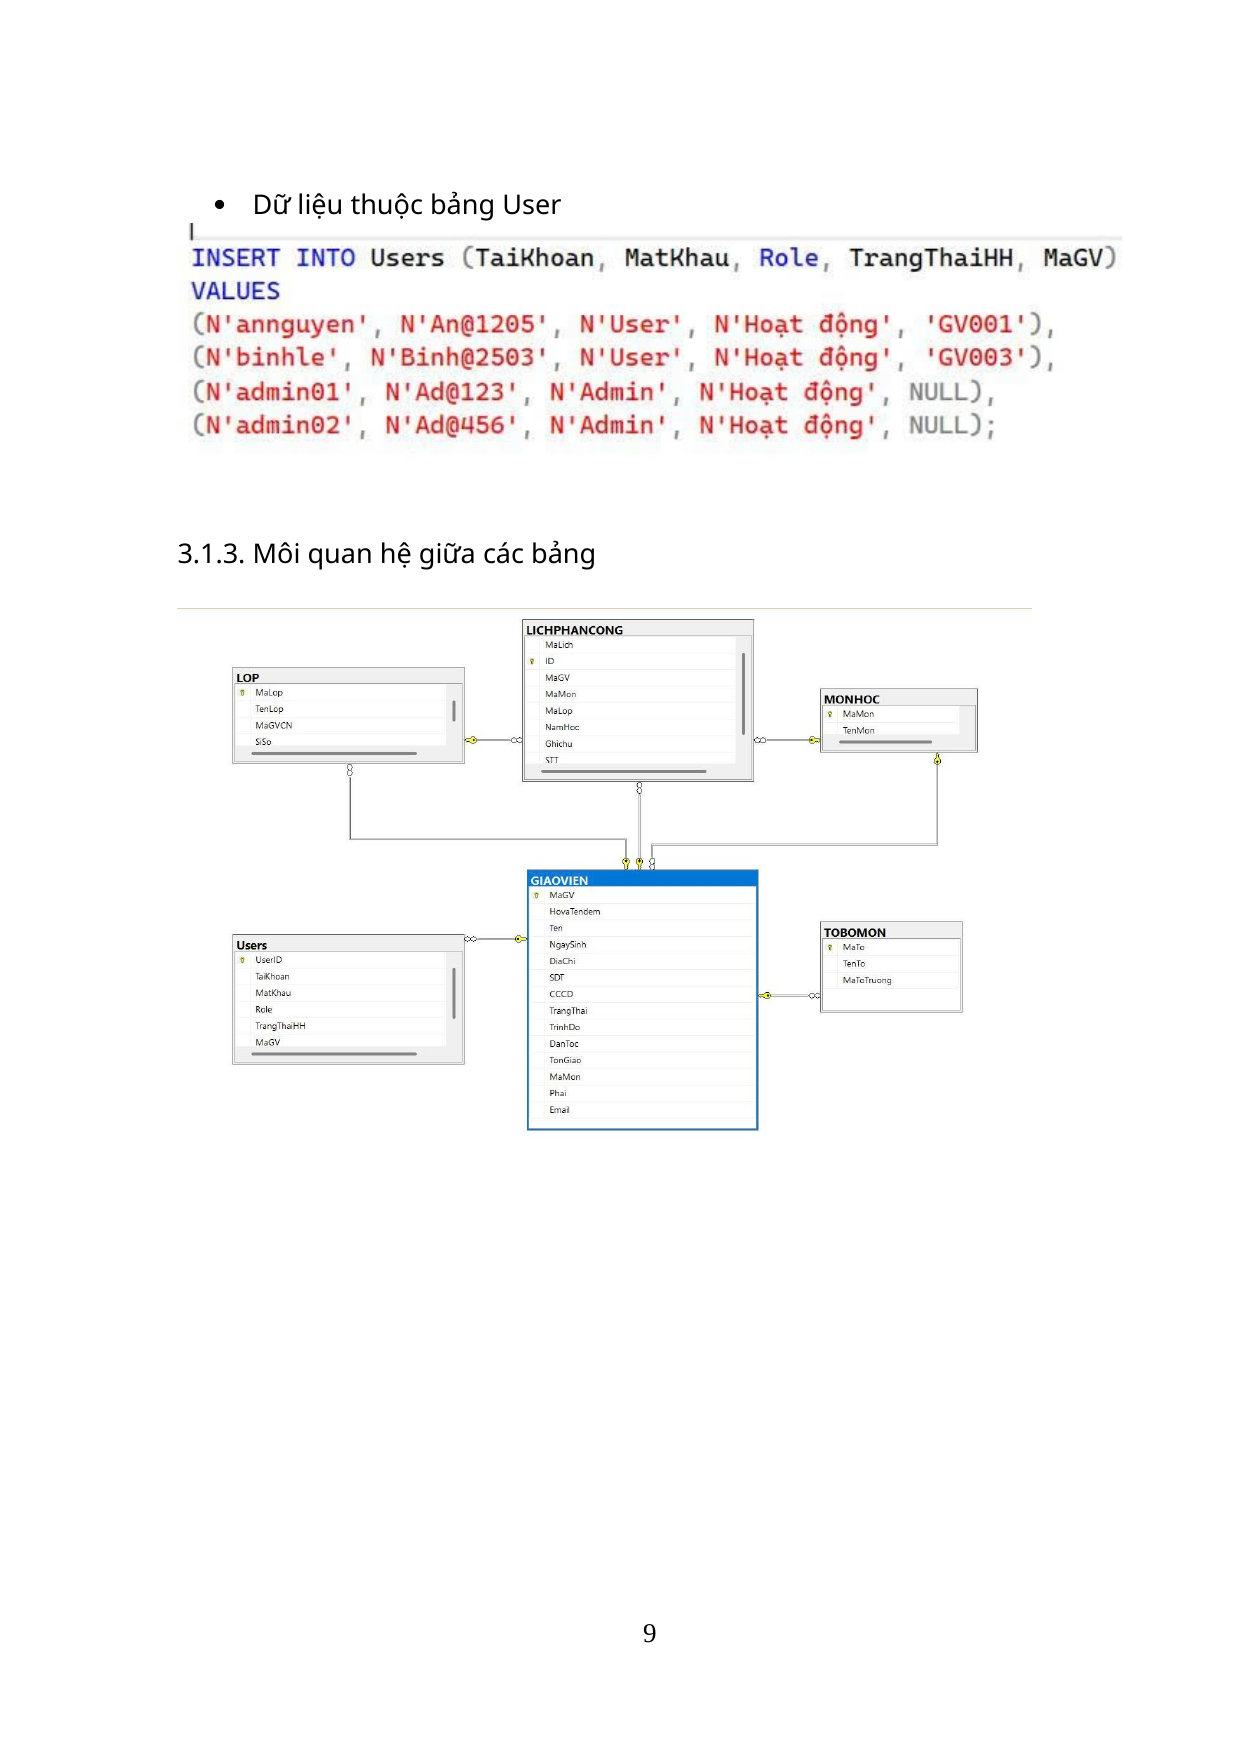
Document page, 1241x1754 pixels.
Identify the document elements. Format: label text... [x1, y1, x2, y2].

subtitle 3.1.3. Môi quan hệ giữa các bảng [177, 535, 1122, 572]
subtitle Dữ liệu thuộc bảng User [215, 186, 1122, 222]
picture [177, 223, 1123, 461]
picture [177, 608, 1032, 1143]
